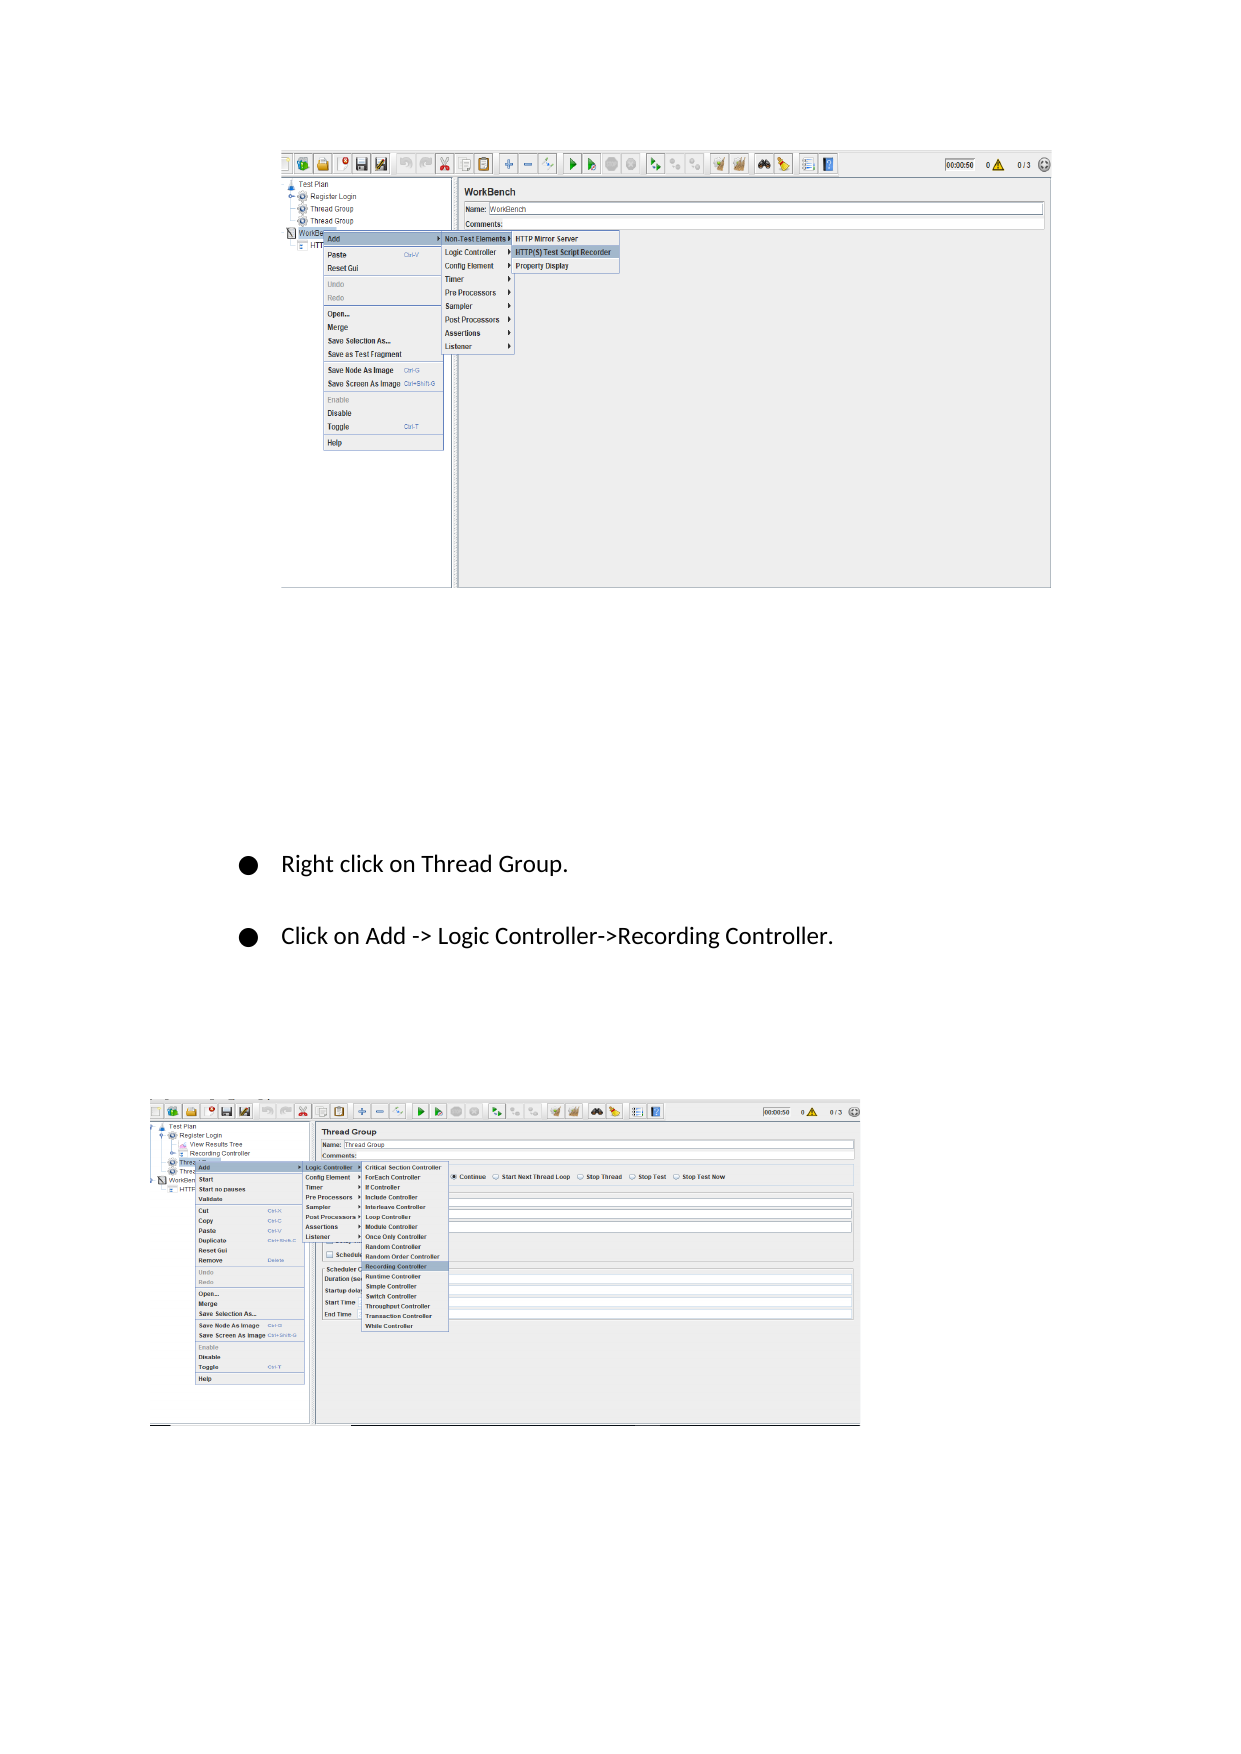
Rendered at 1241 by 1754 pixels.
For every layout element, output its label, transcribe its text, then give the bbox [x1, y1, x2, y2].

list Right click on Thread Group. [237, 836, 1090, 887]
picture [150, 1099, 861, 1426]
picture [281, 150, 1052, 588]
list Click on Add -> Logic Controller->Recording Controller. [237, 908, 1090, 959]
